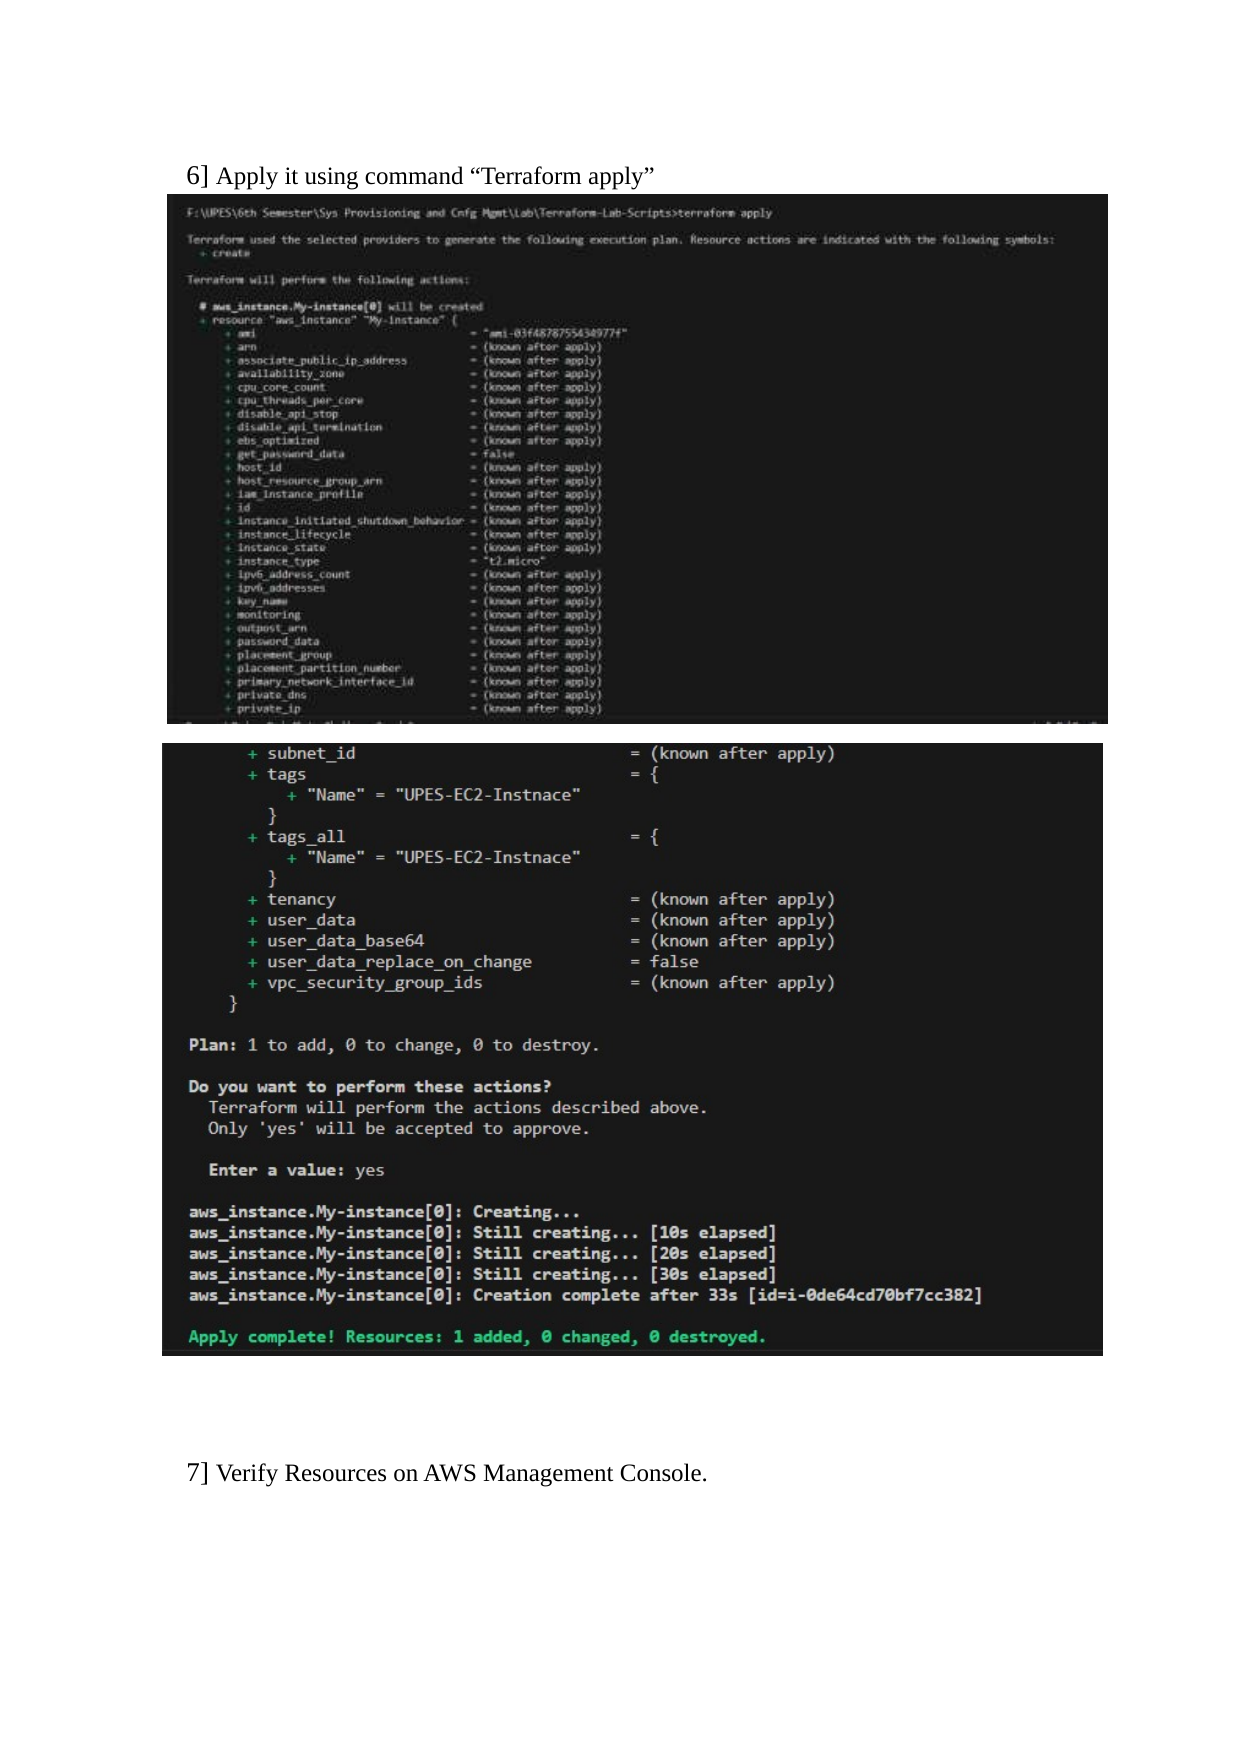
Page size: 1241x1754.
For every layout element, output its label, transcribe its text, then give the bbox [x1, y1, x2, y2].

picture [167, 194, 1108, 724]
list Verify Resources on AWS Management Console. [186, 1456, 977, 1487]
picture [162, 743, 1103, 1356]
list Apply it using command “Terraform apply” [186, 159, 977, 191]
